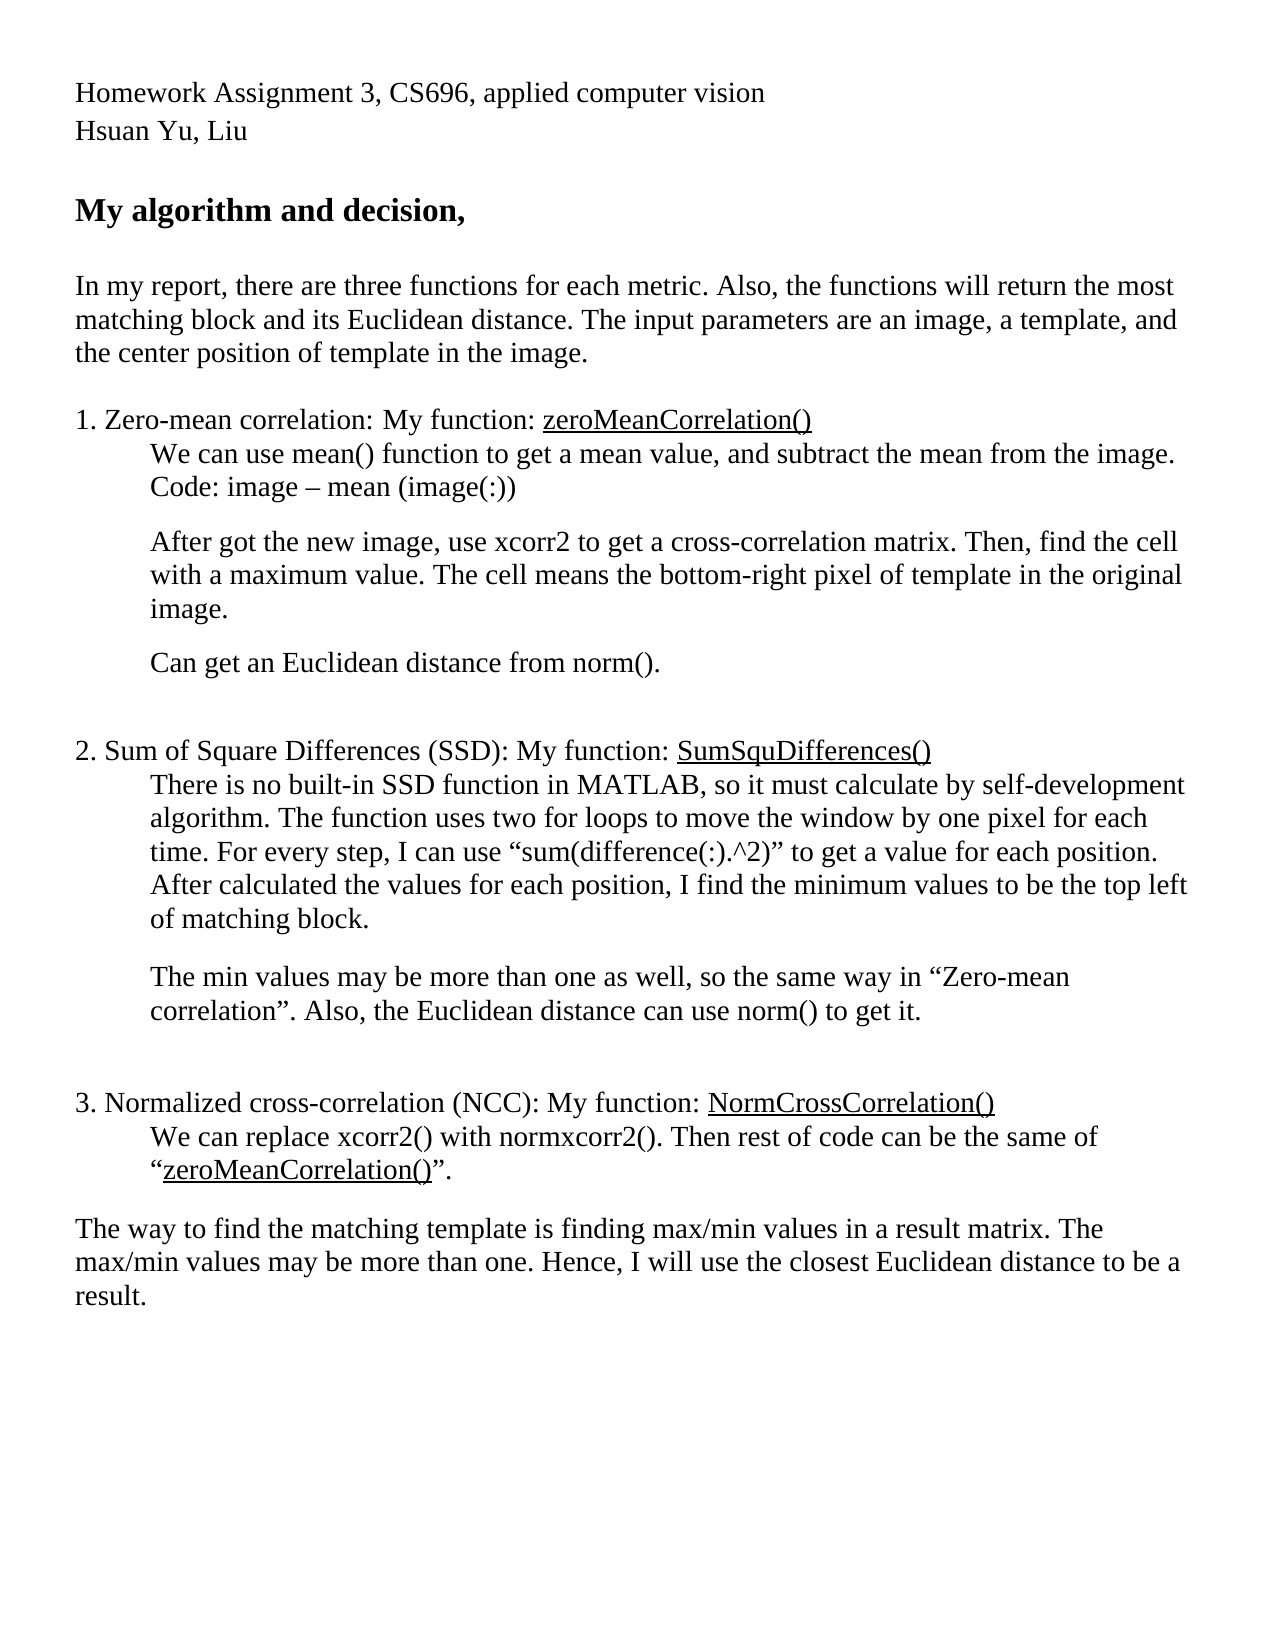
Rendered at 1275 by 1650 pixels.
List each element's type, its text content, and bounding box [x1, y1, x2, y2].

text 3. Normalized cross-correlation (NCC): My function: NormCrossCorrelation() [75, 1085, 1200, 1119]
text 1. Zero-mean correlation: My function: zeroMeanCorrelation() [75, 402, 1200, 436]
text 2. Sum of Square Differences (SSD): My function: SumSquDifferences() [75, 733, 1200, 767]
text After got the new image, use xcorr2 to get a cross-correlation matrix. Then, find the cell with a maximum value. The cell means the bottom-right pixel of template in the original image. [150, 524, 1200, 624]
text Hsuan Yu, Liu [75, 113, 1200, 147]
text Can get an Euclidean distance from norm(). [150, 645, 1200, 679]
text Homework Assignment 3, CS696, applied computer vision [75, 75, 1200, 108]
text The min values may be more than one as well, so the same way in “Zero-mean correlation”. Also, the Euclidean distance can use norm() to get it. [150, 959, 1200, 1027]
text We can replace xcorr2() with normxcorr2(). Then rest of code can be the same of “zeroMeanCorrelation()”. [150, 1119, 1200, 1186]
text The way to find the matching template is finding max/min values in a result matrix. The max/min values may be more than one. Hence, I will use the closest Euclidean distance to be a result. [75, 1211, 1200, 1311]
text My algorithm and decision, [75, 191, 1200, 229]
text We can use mean() function to get a mean value, and subtract the mean from the image. Code: image – mean (image(:)) [150, 436, 1200, 503]
text In my report, there are three functions for each metric. Also, the functions will return the most matching block and its Euclidean distance. The input parameters are an image, a template, and the center position of template in the image. [75, 268, 1200, 369]
text There is no built-in SSD function in MATLAB, so it must calculate by self-development algorithm. The function uses two for loops to move the window by one pixel for each time. For every step, I can use “sum(difference(:).^2)” to get a value for each position. After calculated the values for each position, I find the minimum values to be the top left of matching block. [150, 767, 1200, 934]
